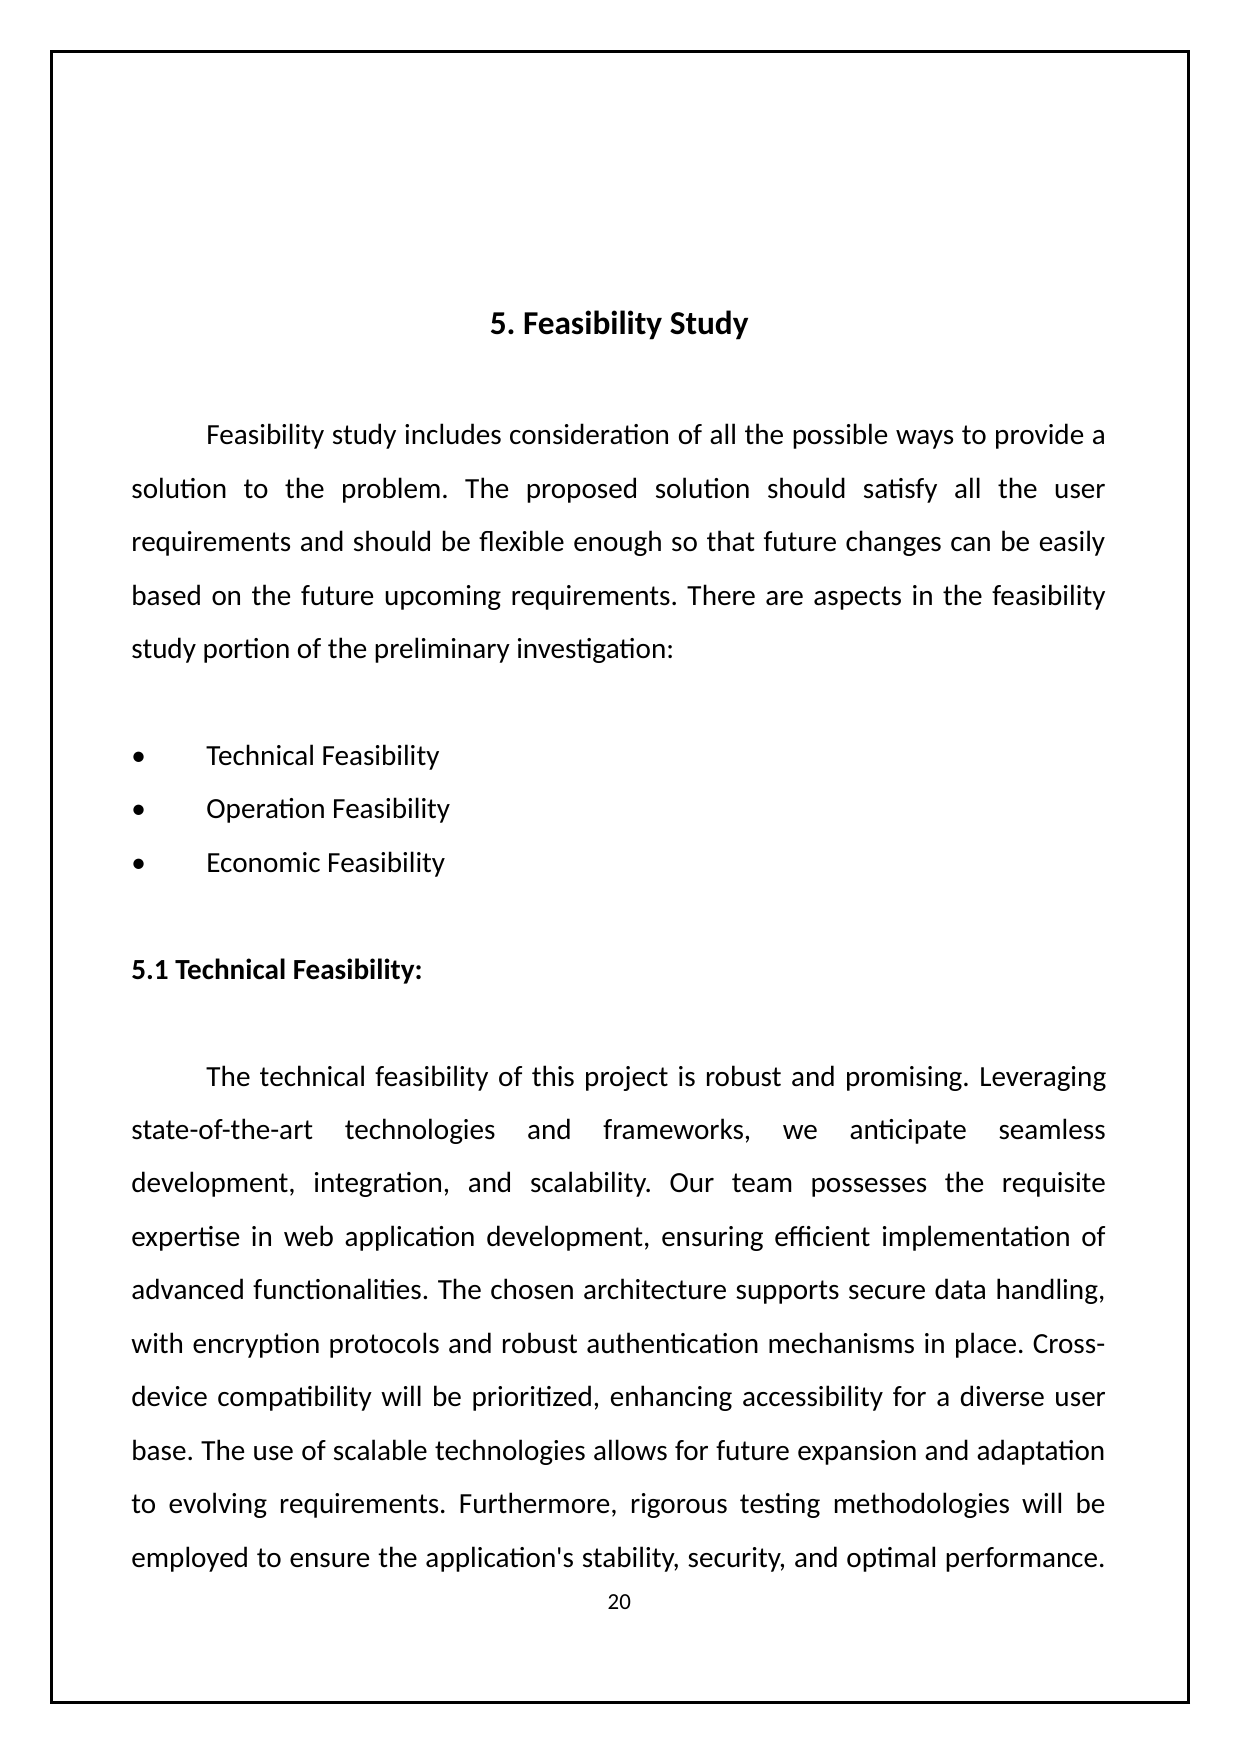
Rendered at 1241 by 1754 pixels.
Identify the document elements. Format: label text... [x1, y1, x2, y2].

text • Technical Feasibility [131, 737, 1107, 773]
text 5.1 Technical Feasibility: [131, 951, 1107, 986]
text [131, 1058, 1107, 1574]
text • Operation Feasibility [131, 791, 1107, 826]
text • Economic Feasibility [131, 844, 1107, 879]
text 5. Feasibility Study [131, 302, 1107, 343]
text Feasibility study includes consideration of all the possible ways to provide a solution to the problem. The proposed solution should satisfy all the user requirements and should be flexible enough so that future changes can be easily based on the future upcoming requirements. There are aspects in the feasibility study portion of the preliminary investigation: [131, 416, 1107, 666]
